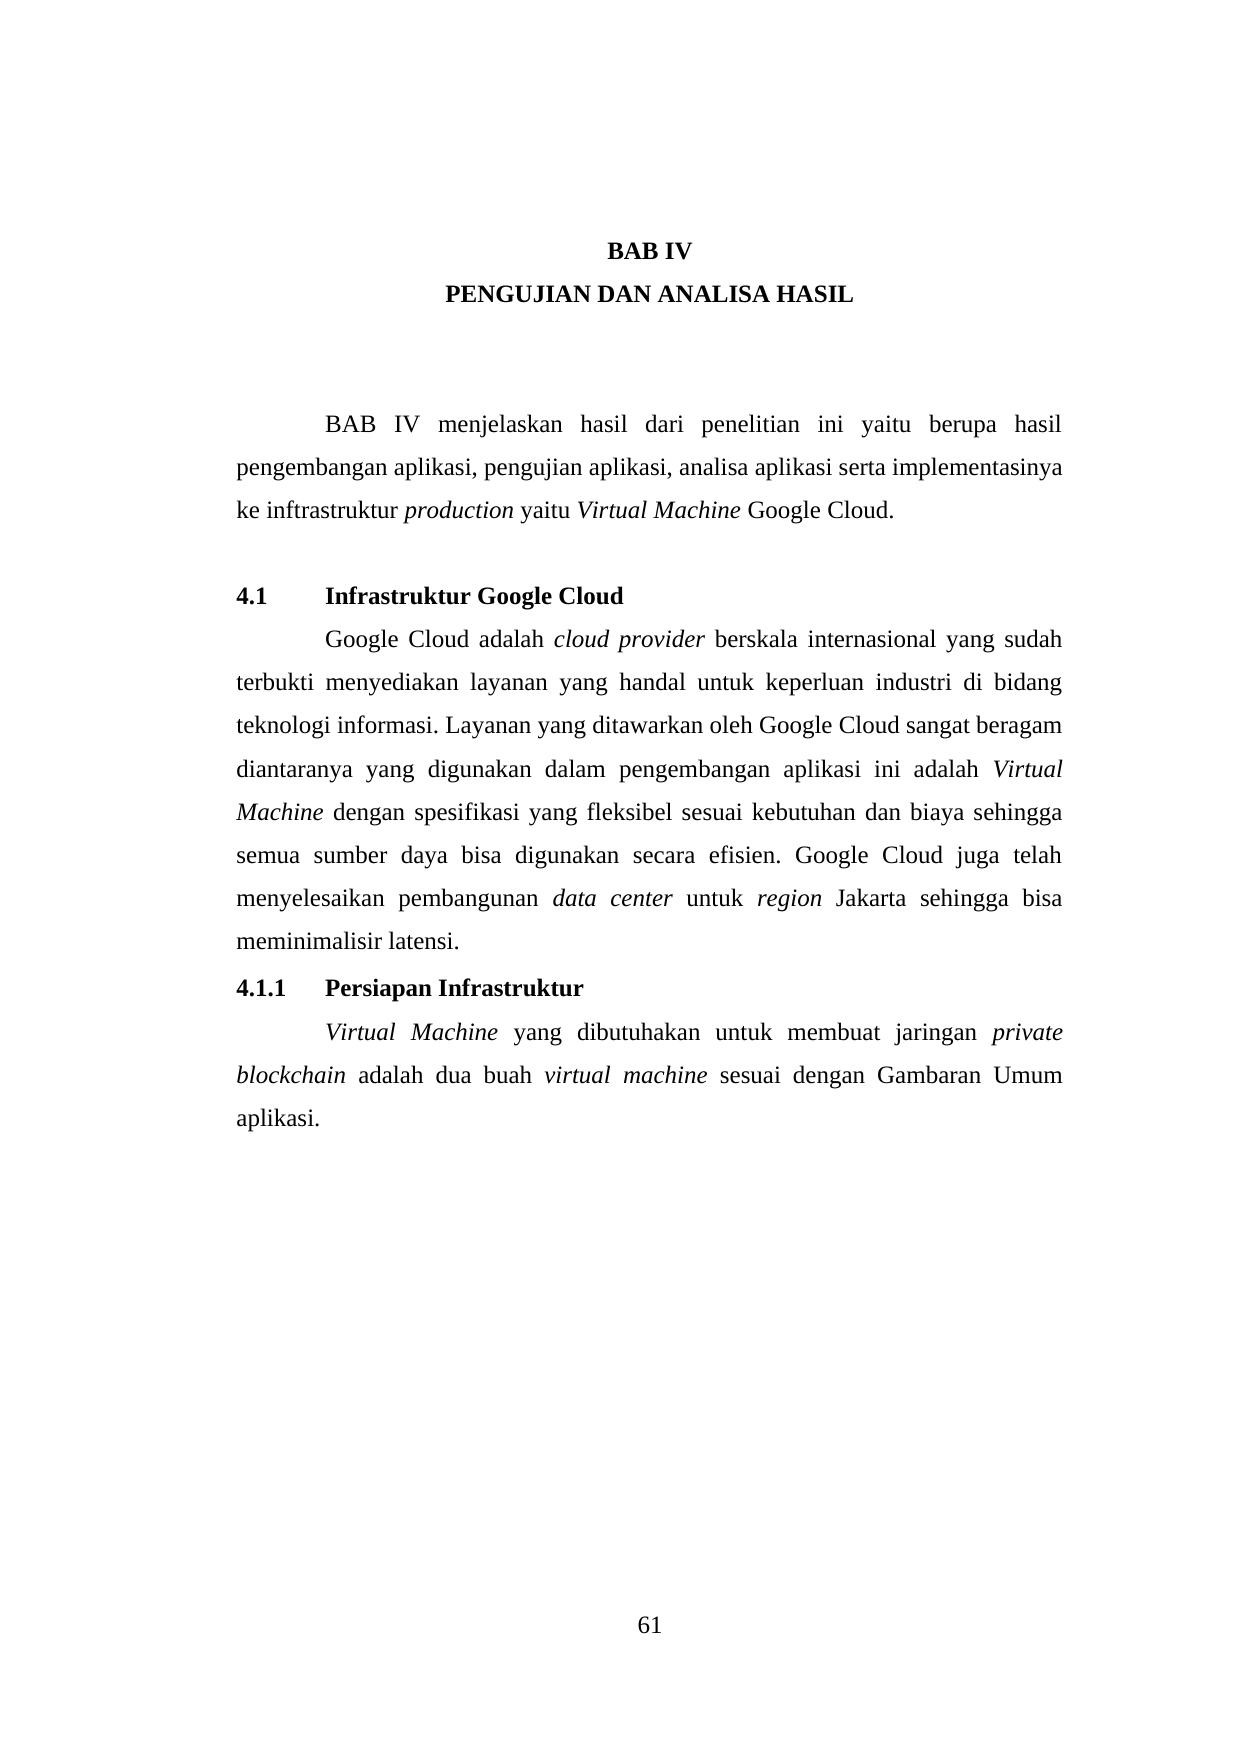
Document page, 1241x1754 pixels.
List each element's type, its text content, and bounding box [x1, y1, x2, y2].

subtitle Infrastruktur Google Cloud [236, 581, 1063, 610]
text Virtual Machine yang dibutuhakan untuk membuat jaringan private blockchain adalah dua buah virtual machine sesuai dengan Gambaran Umum aplikasi. [236, 1017, 1063, 1132]
text BAB IV menjelaskan hasil dari penelitian ini yaitu berupa hasil pengembangan aplikasi, pengujian aplikasi, analisa aplikasi serta implementasinya ke inftrastruktur production yaitu Virtual Machine Google Cloud. [236, 409, 1063, 524]
subtitle Persiapan Infrastruktur [236, 973, 1063, 1002]
text Google Cloud adalah cloud provider berskala internasional yang sudah terbukti menyediakan layanan yang handal untuk keperluan industri di bidang teknologi informasi. Layanan yang ditawarkan oleh Google Cloud sangat beragam diantaranya yang digunakan dalam pengembangan aplikasi ini adalah Virtual Machine dengan spesifikasi yang fleksibel sesuai kebutuhan dan biaya sehingga semua sumber daya bisa digunakan secara efisien. Google Cloud juga telah menyelesaikan pembangunan data center untuk region Jakarta sehingga bisa meminimalisir latensi. [236, 624, 1063, 955]
subtitle BAB IV PENGUJIAN DAN ANALISA HASIL [236, 236, 1063, 308]
